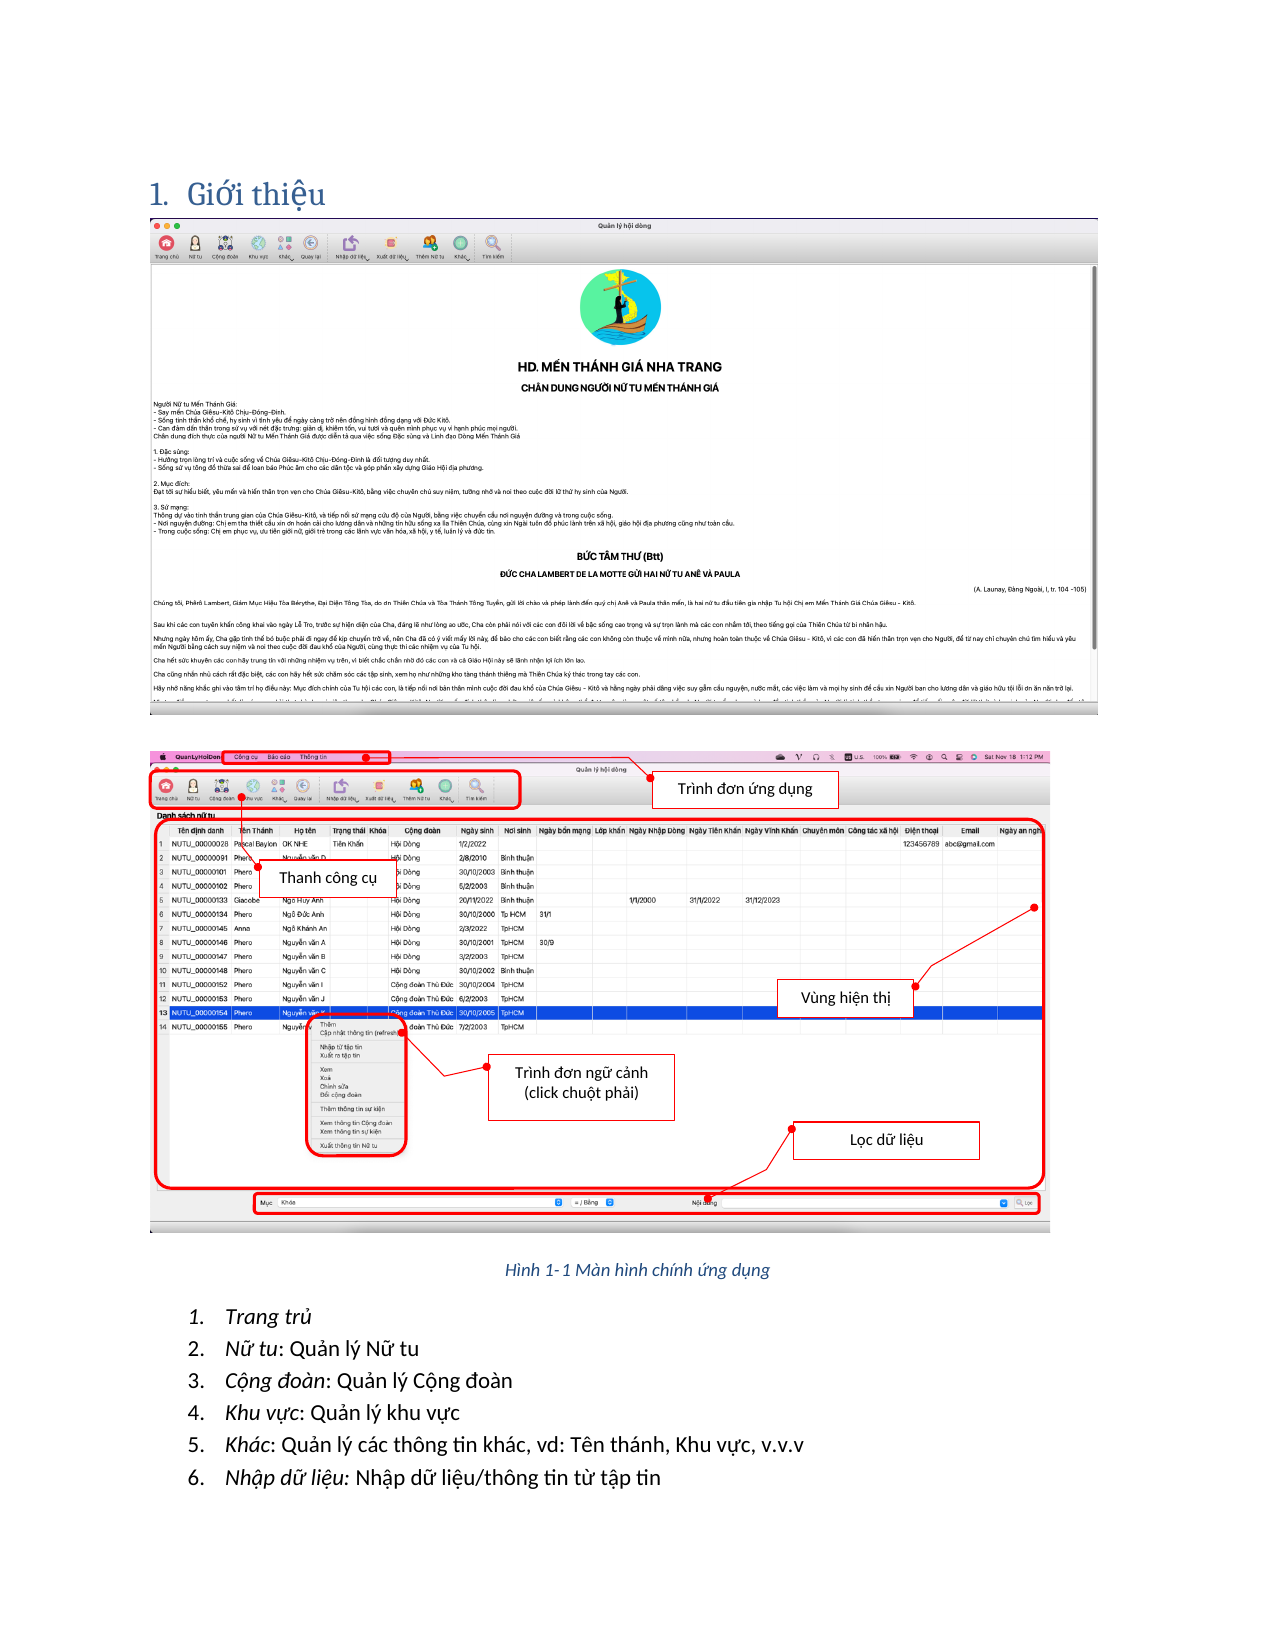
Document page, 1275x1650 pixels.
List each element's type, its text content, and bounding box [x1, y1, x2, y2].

list Khác: Quản lý các thông tin khác, vd: Tên thánh, Khu vực, v.v.v [187, 1431, 1125, 1458]
picture [158, 821, 1042, 1186]
subtitle Giới thiệu [150, 175, 1125, 213]
list Cộng đoàn: Quản lý Cộng đoàn [187, 1366, 1125, 1394]
list Khu vực: Quản lý khu vực [187, 1398, 1125, 1426]
picture [152, 773, 518, 806]
picture [256, 1196, 1037, 1211]
list Nữ tu: Quản lý Nữ tu [187, 1334, 1125, 1362]
picture [225, 754, 363, 761]
picture [150, 218, 1098, 715]
list Nhập dữ liệu: Nhập dữ liệu/thông tin từ tập tin [187, 1463, 1125, 1491]
picture [150, 751, 1050, 1233]
list Trang trủ [187, 1302, 1125, 1330]
